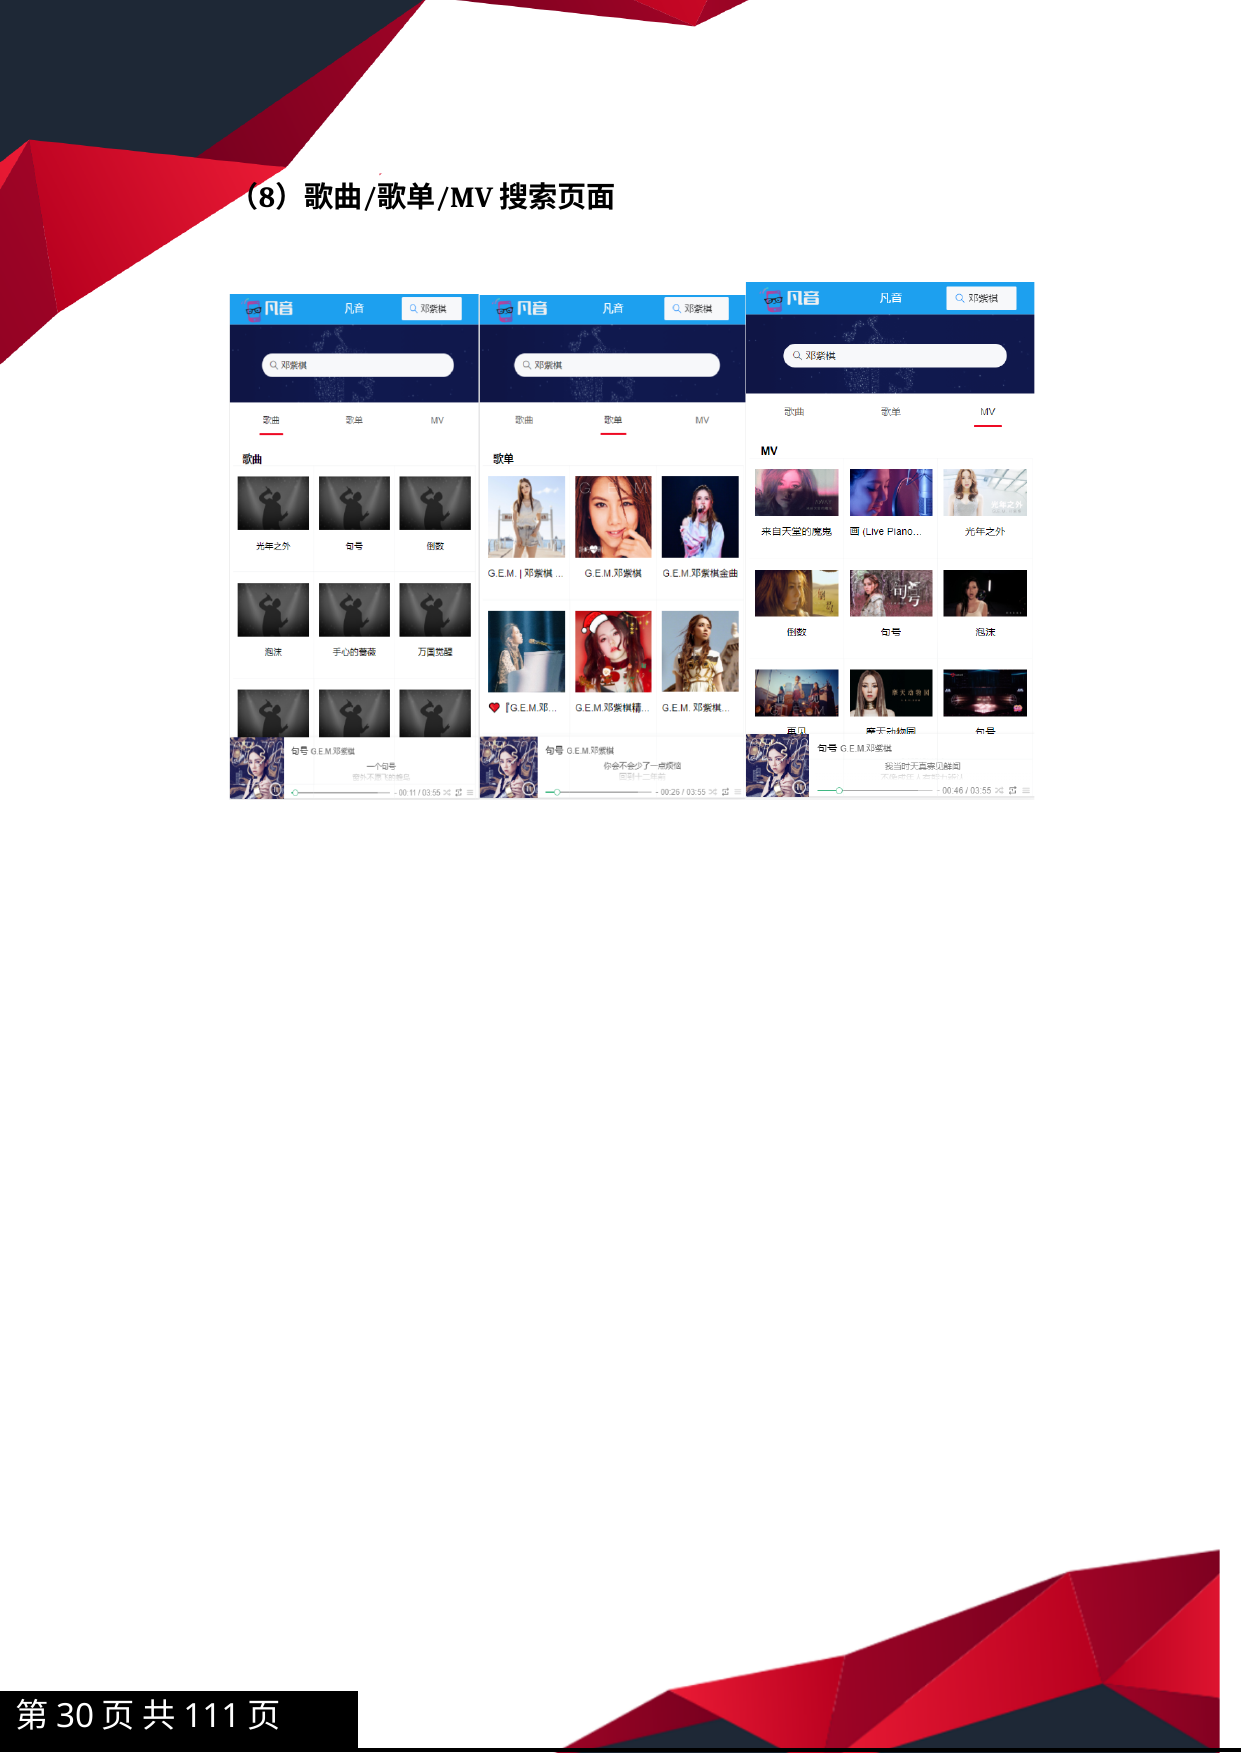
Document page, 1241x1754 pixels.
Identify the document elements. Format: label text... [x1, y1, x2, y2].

picture [0, 1488, 1241, 1753]
subtitle 歌曲/歌单/MV搜索页面 [187, 162, 1053, 227]
picture [0, 0, 1035, 800]
